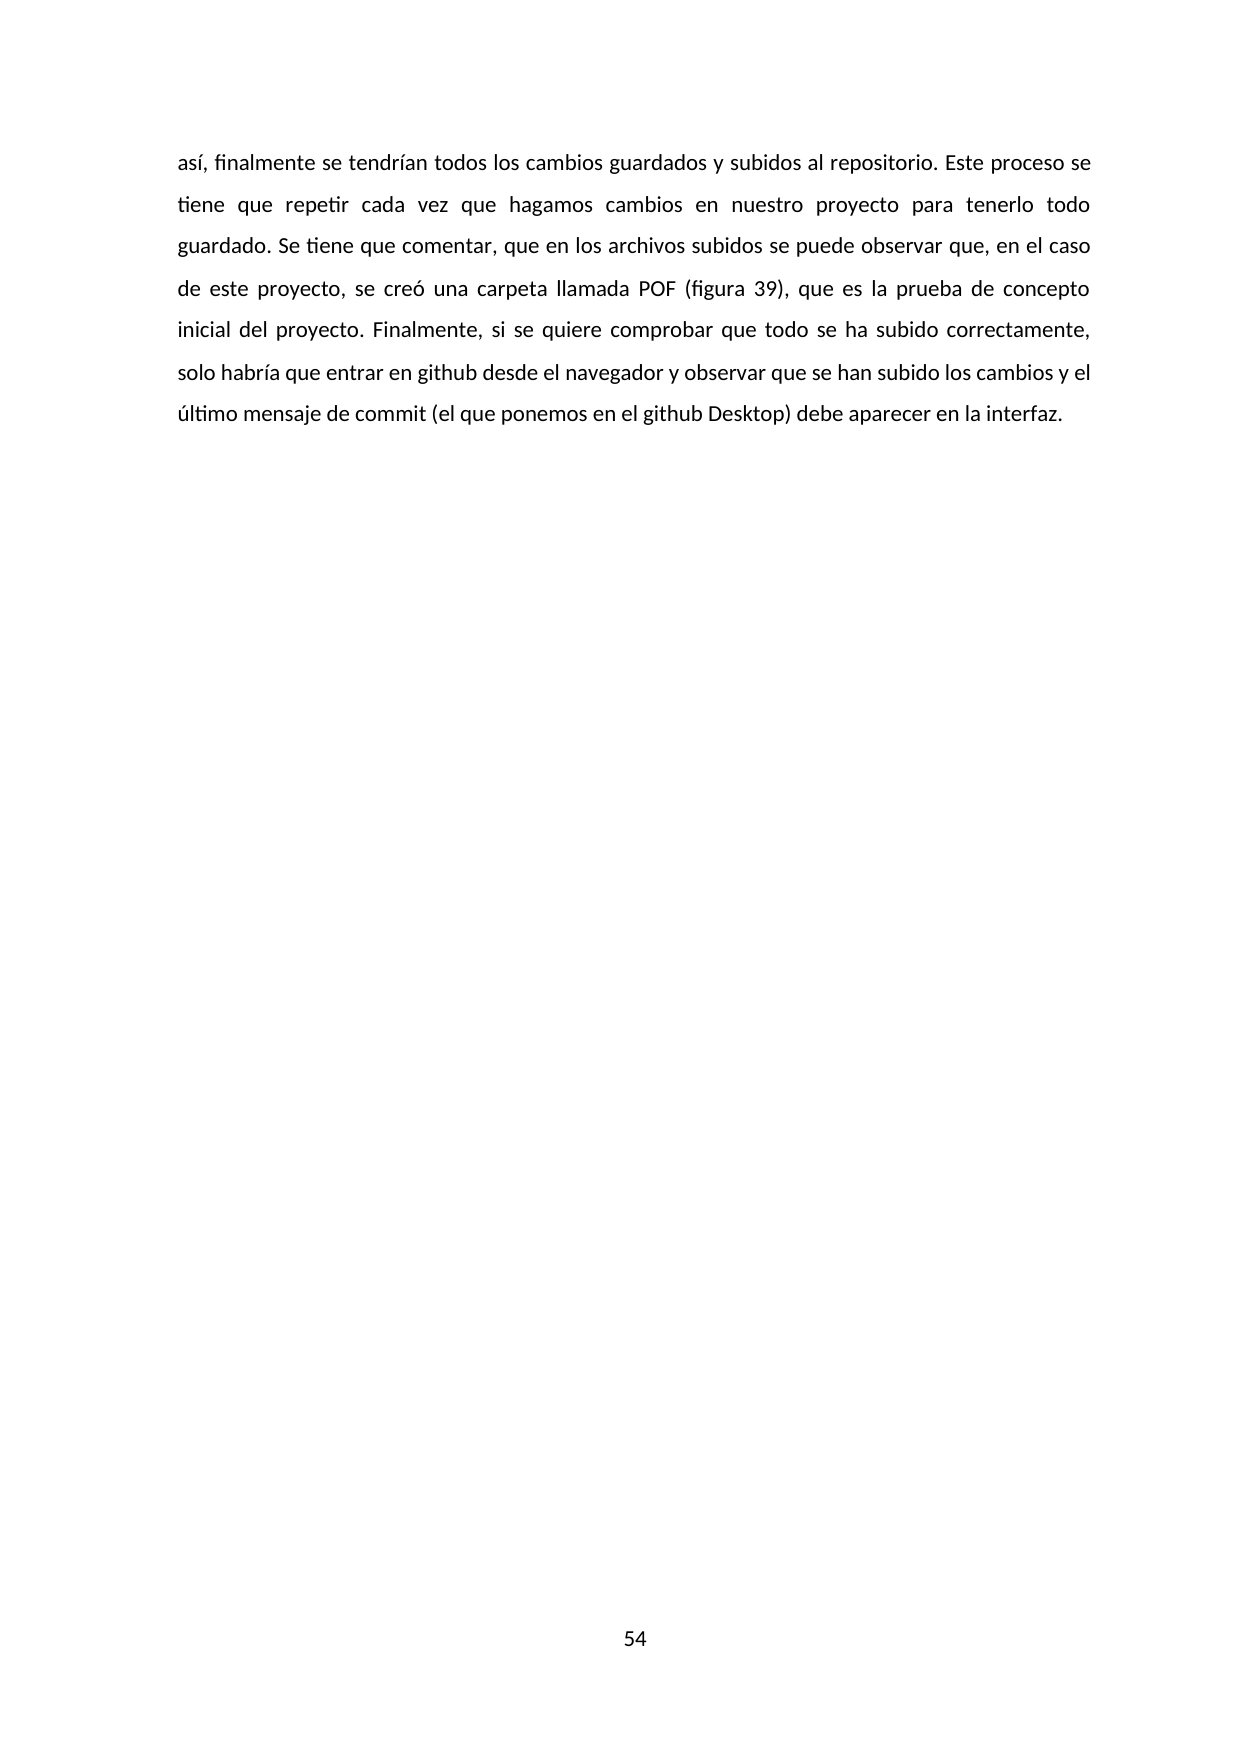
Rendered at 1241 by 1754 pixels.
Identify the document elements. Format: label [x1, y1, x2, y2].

text [177, 148, 1092, 428]
